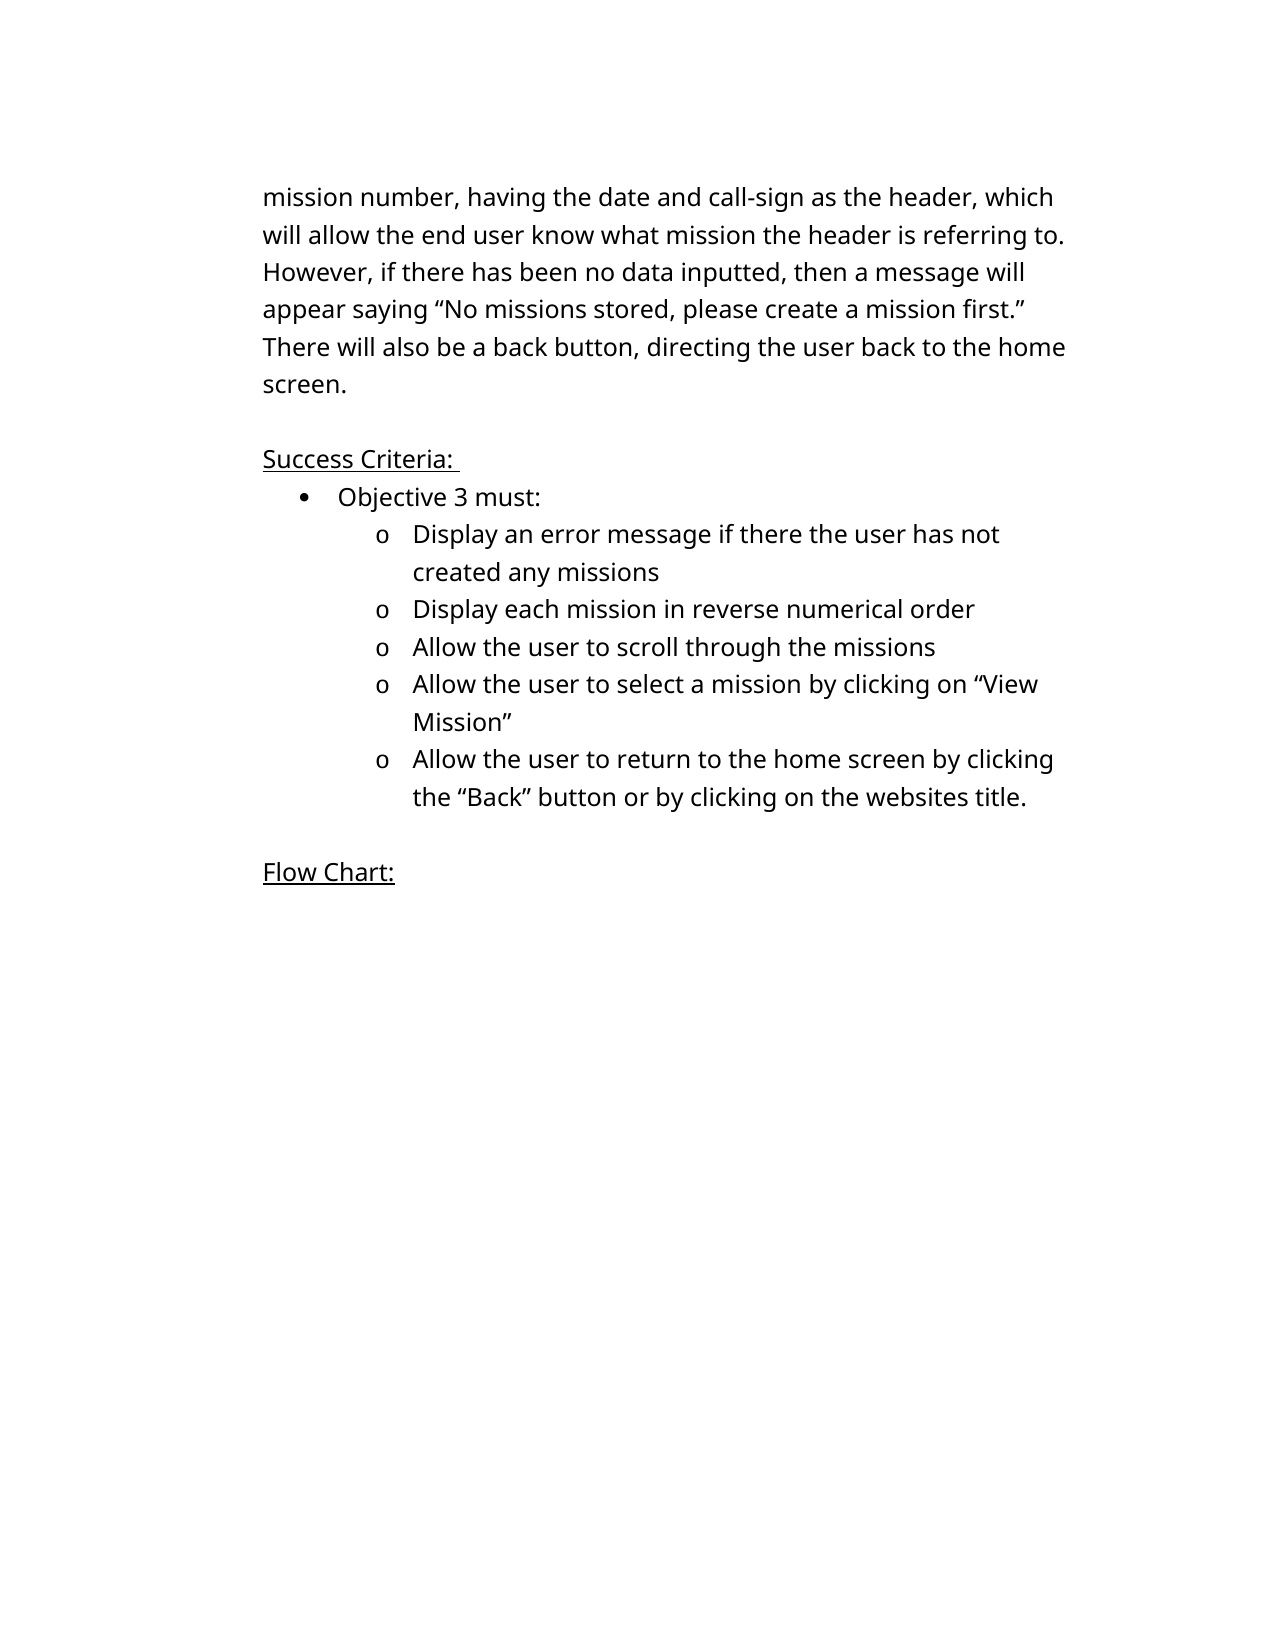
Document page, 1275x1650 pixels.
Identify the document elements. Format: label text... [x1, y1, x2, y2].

list Allow the user to return to the home screen by clicking the “Back” button or by clicking on the websites title. [375, 742, 1087, 813]
list Objective 3 must: [300, 479, 1087, 513]
list Allow the user to scroll through the missions [375, 629, 1087, 663]
list Allow the user to select a mission by clicking on “View Mission” [375, 667, 1087, 738]
list Display each mission in reverse numerical order [375, 592, 1087, 626]
text Flow Chart: [262, 854, 1087, 888]
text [262, 180, 1087, 401]
text Success Criteria: [262, 442, 1087, 476]
list Display an error message if there the user has not created any missions [375, 517, 1087, 588]
